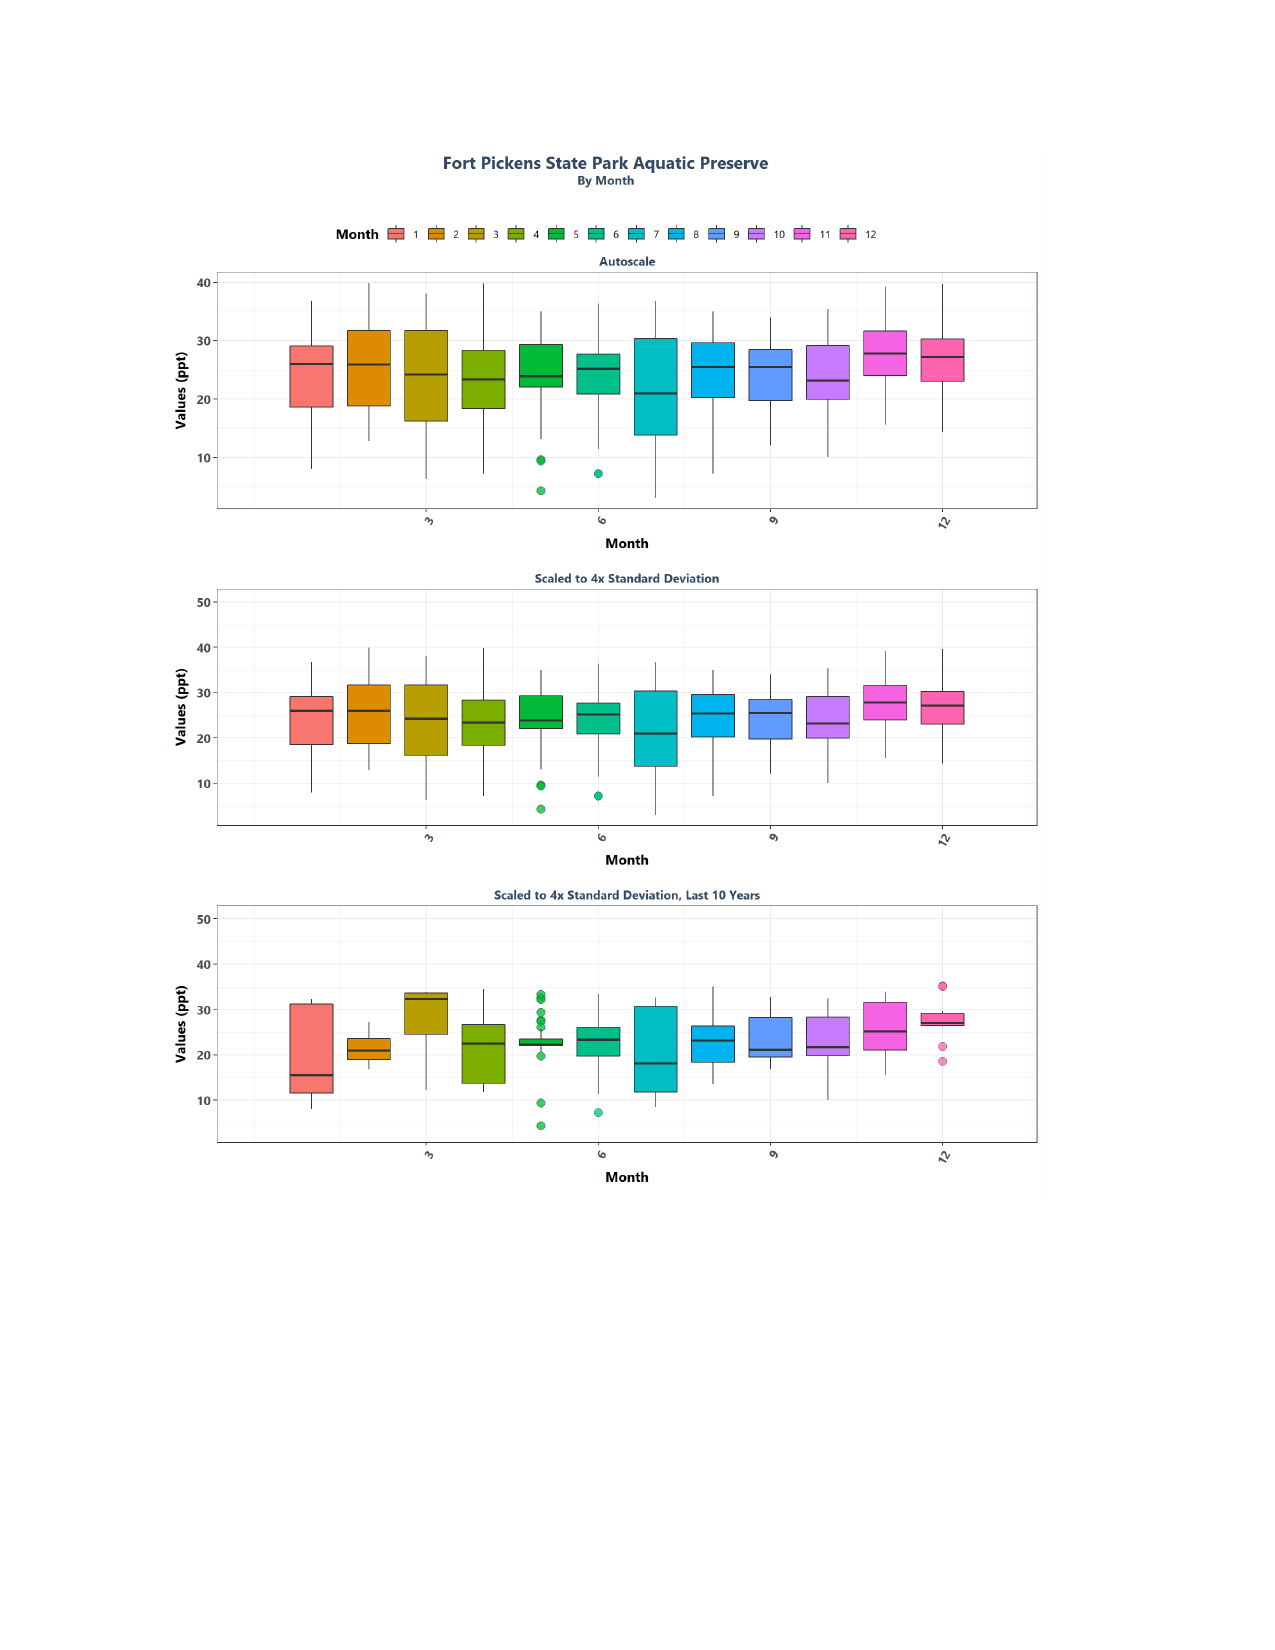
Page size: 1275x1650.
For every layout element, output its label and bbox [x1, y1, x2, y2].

picture [168, 150, 1044, 1200]
